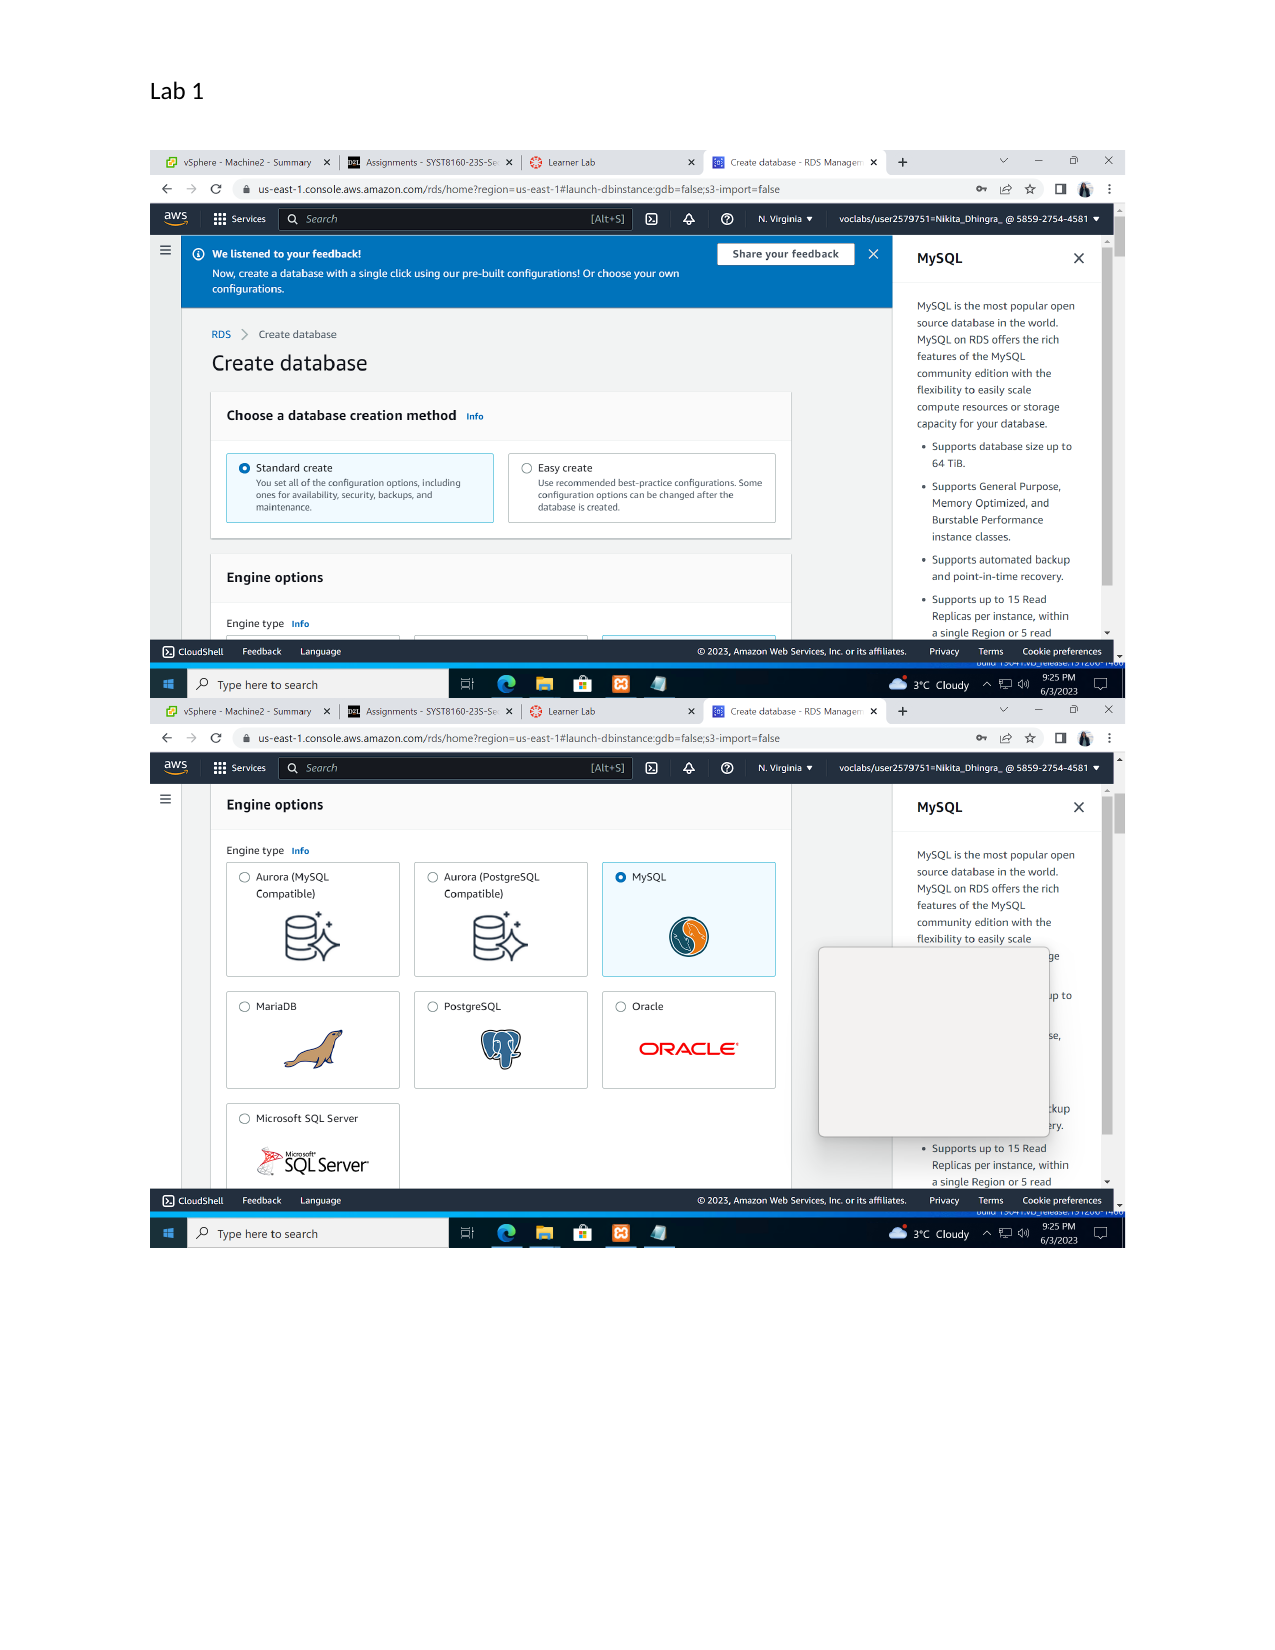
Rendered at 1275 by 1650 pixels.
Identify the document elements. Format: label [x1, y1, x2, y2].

picture [150, 150, 1125, 1248]
